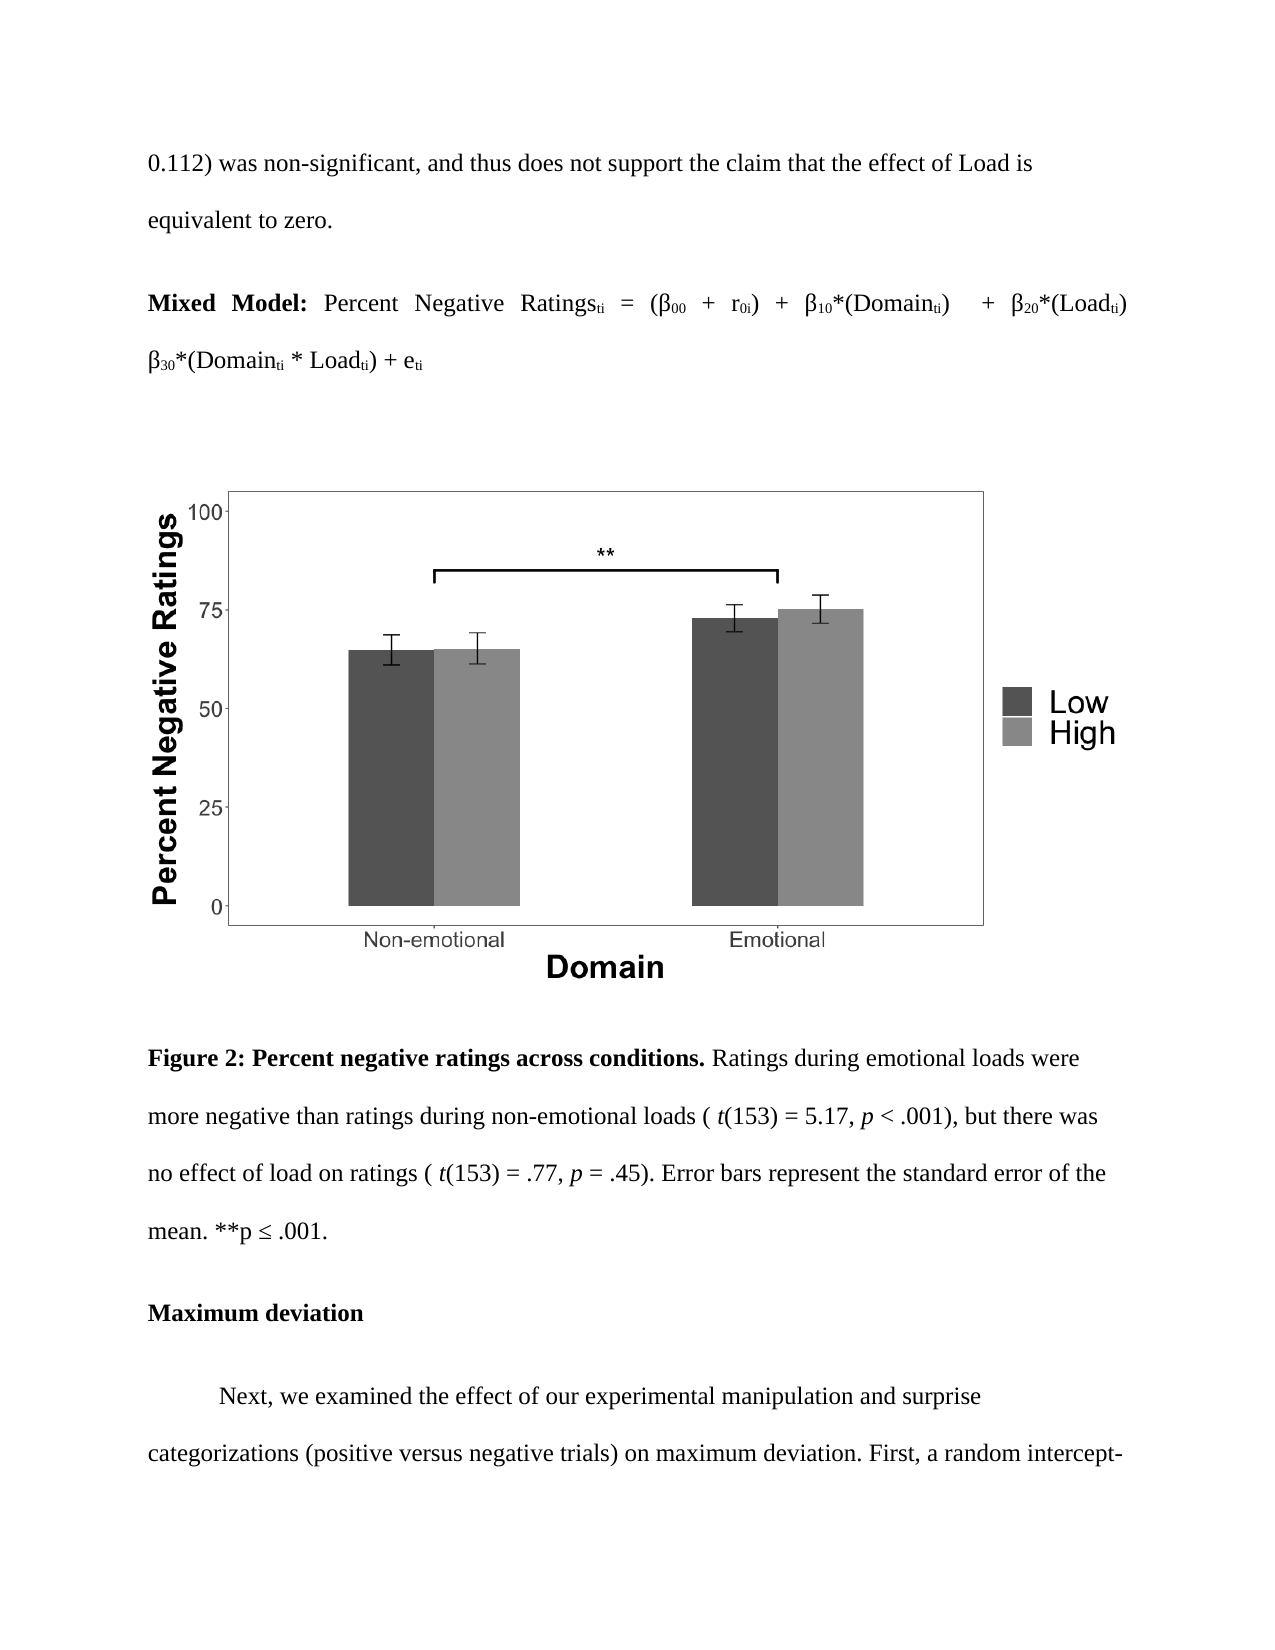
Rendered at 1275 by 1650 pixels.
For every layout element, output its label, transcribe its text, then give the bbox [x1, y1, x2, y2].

text Figure 2: Percent negative ratings across conditions. Ratings during emotional loads were more negative than ratings during non-emotional loads ( t(153) = 5.17, p < .001), but there was no effect of load on ratings ( t(153) = .77, p = .45). Error bars represent the standard error of the mean. **p ≤ .001. [148, 1043, 1127, 1245]
picture [147, 485, 1128, 990]
text Mixed Model: Percent Negative Ratingsti = (β00 + r0i) + β10*(Domainti) + β20*(Loadti) β30*(Domainti * Loadti) + eti [148, 288, 1127, 374]
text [148, 1381, 1127, 1467]
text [148, 148, 1127, 234]
text Maximum deviation [148, 1298, 1127, 1327]
